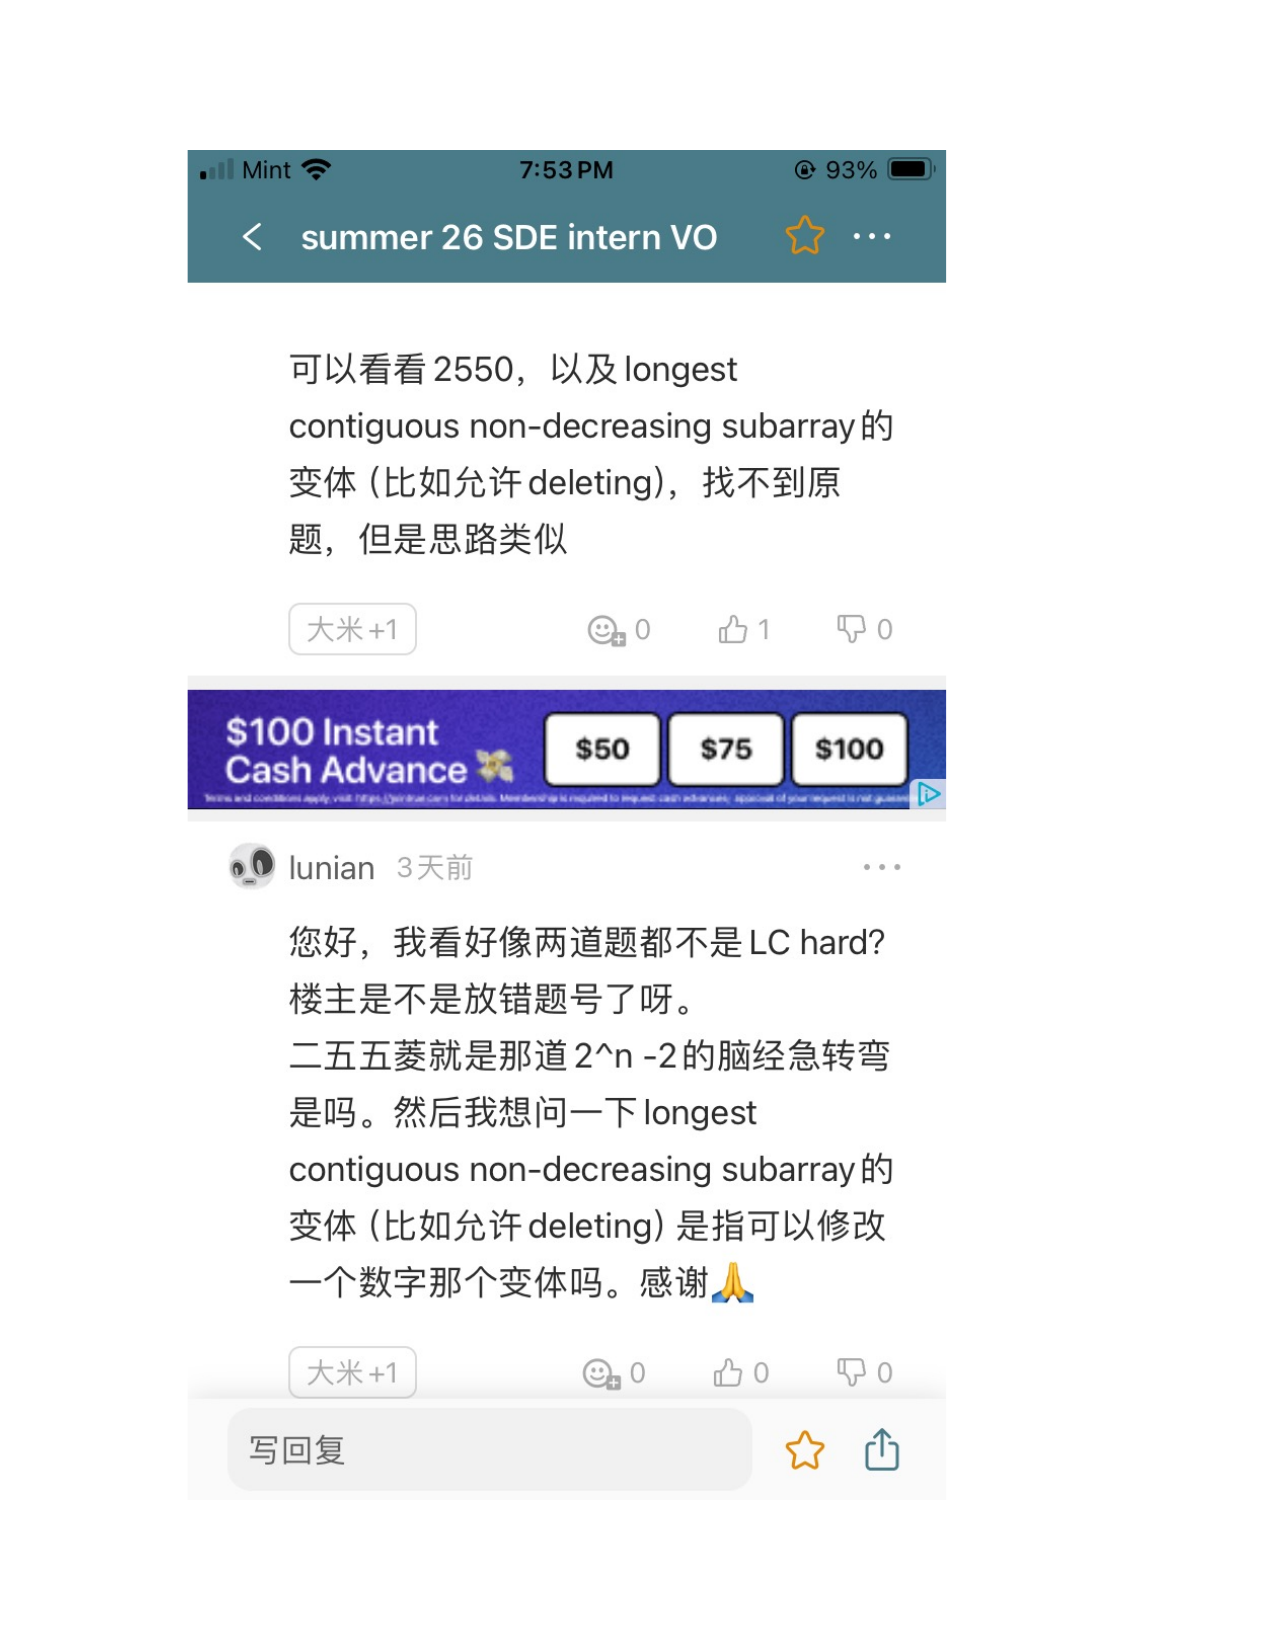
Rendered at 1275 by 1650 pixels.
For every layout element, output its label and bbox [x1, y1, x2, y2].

picture [187, 150, 947, 1500]
